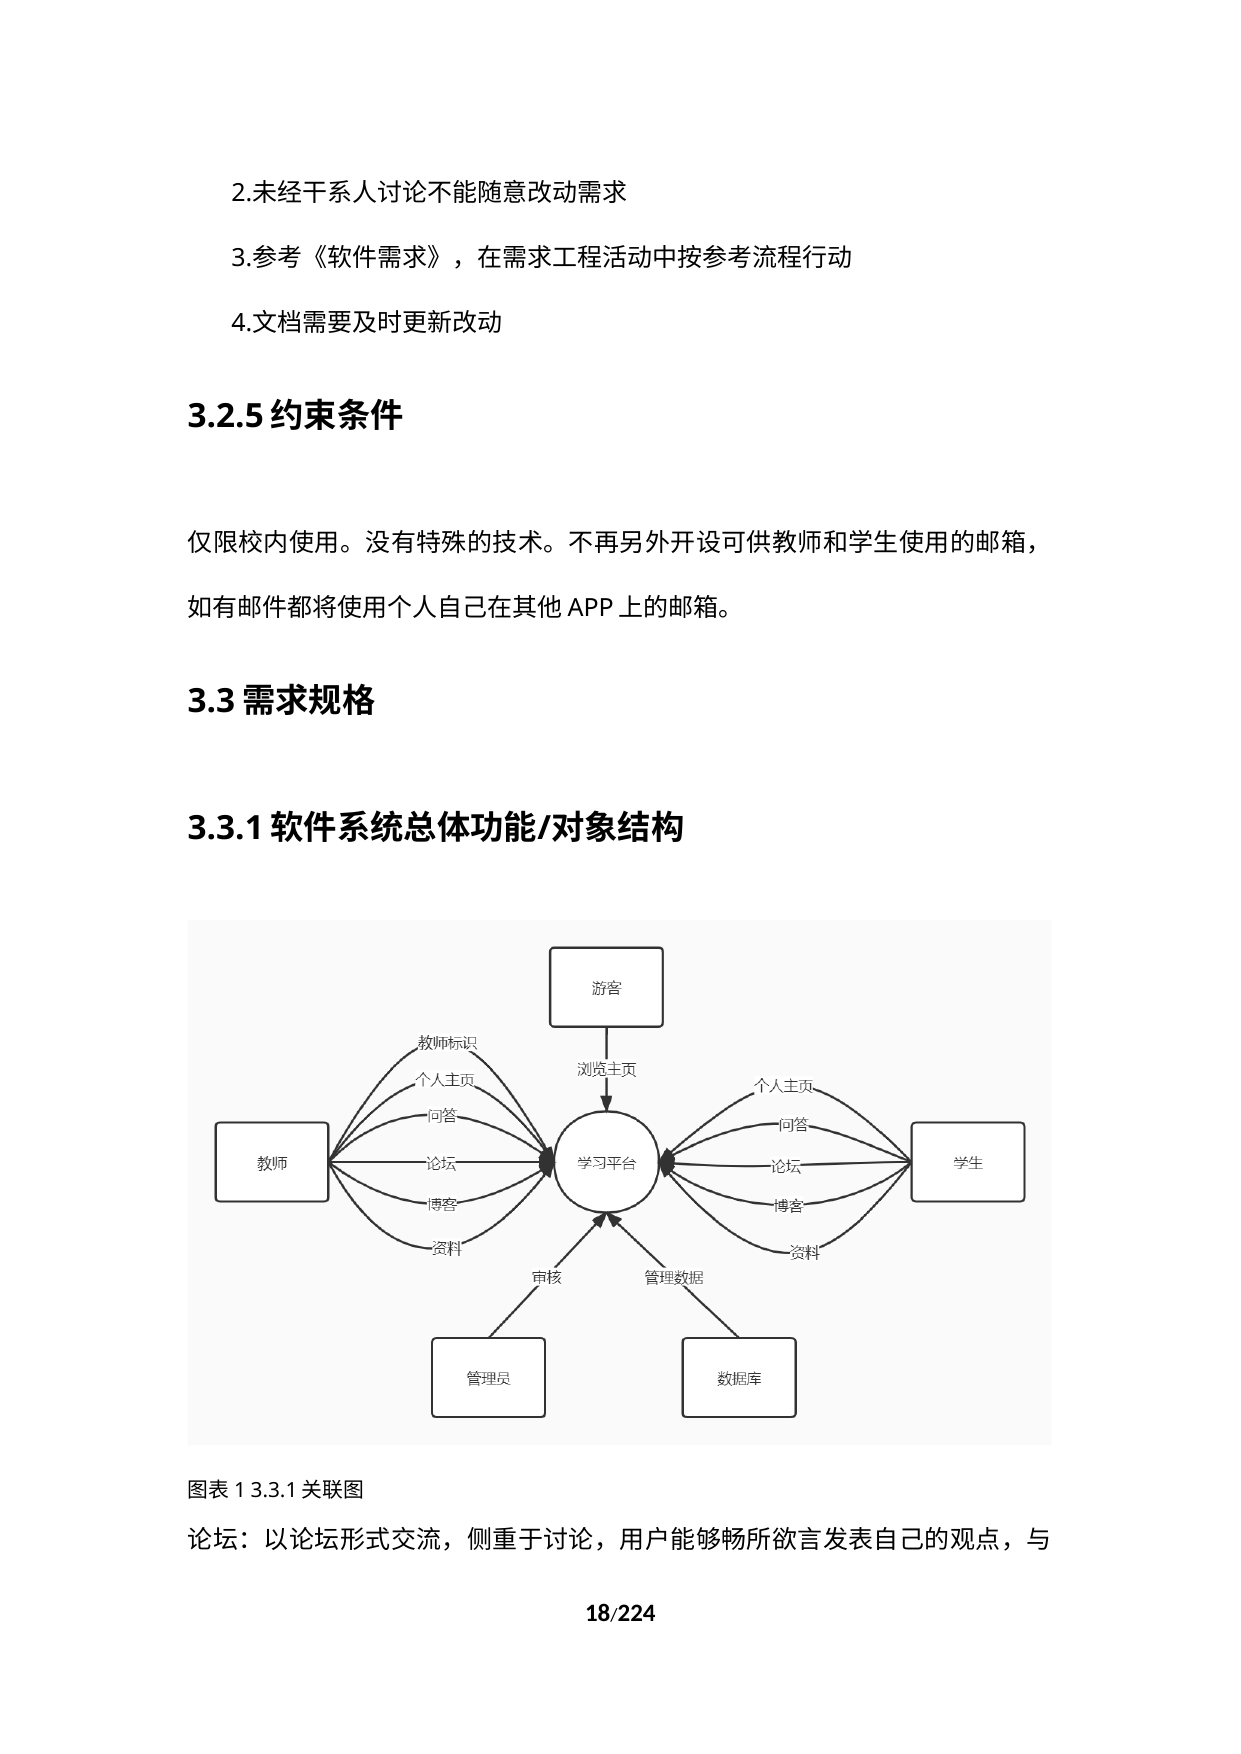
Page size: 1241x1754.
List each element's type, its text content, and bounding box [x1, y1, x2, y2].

picture [187, 920, 1052, 1445]
subtitle 3.3需求规格 [187, 665, 1053, 730]
text 仅限校内使用。没有特殊的技术。不再另外开设可供教师和学生使用的邮箱，如有邮件都将使用个人自己在其他APP上的邮箱。 [187, 508, 1053, 638]
text 4.文档需要及时更新改动 [187, 288, 1053, 353]
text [187, 1505, 1053, 1570]
text 2.未经干系人讨论不能随意改动需求 [187, 158, 1053, 223]
text 图表 1 3.3.1关联图 [187, 1472, 1053, 1505]
subtitle 3.3.1软件系统总体功能/对象结构 [187, 792, 1053, 857]
subtitle 3.2.5约束条件 [187, 381, 1053, 446]
text 3.参考《软件需求》，在需求工程活动中按参考流程行动 [187, 223, 1053, 288]
